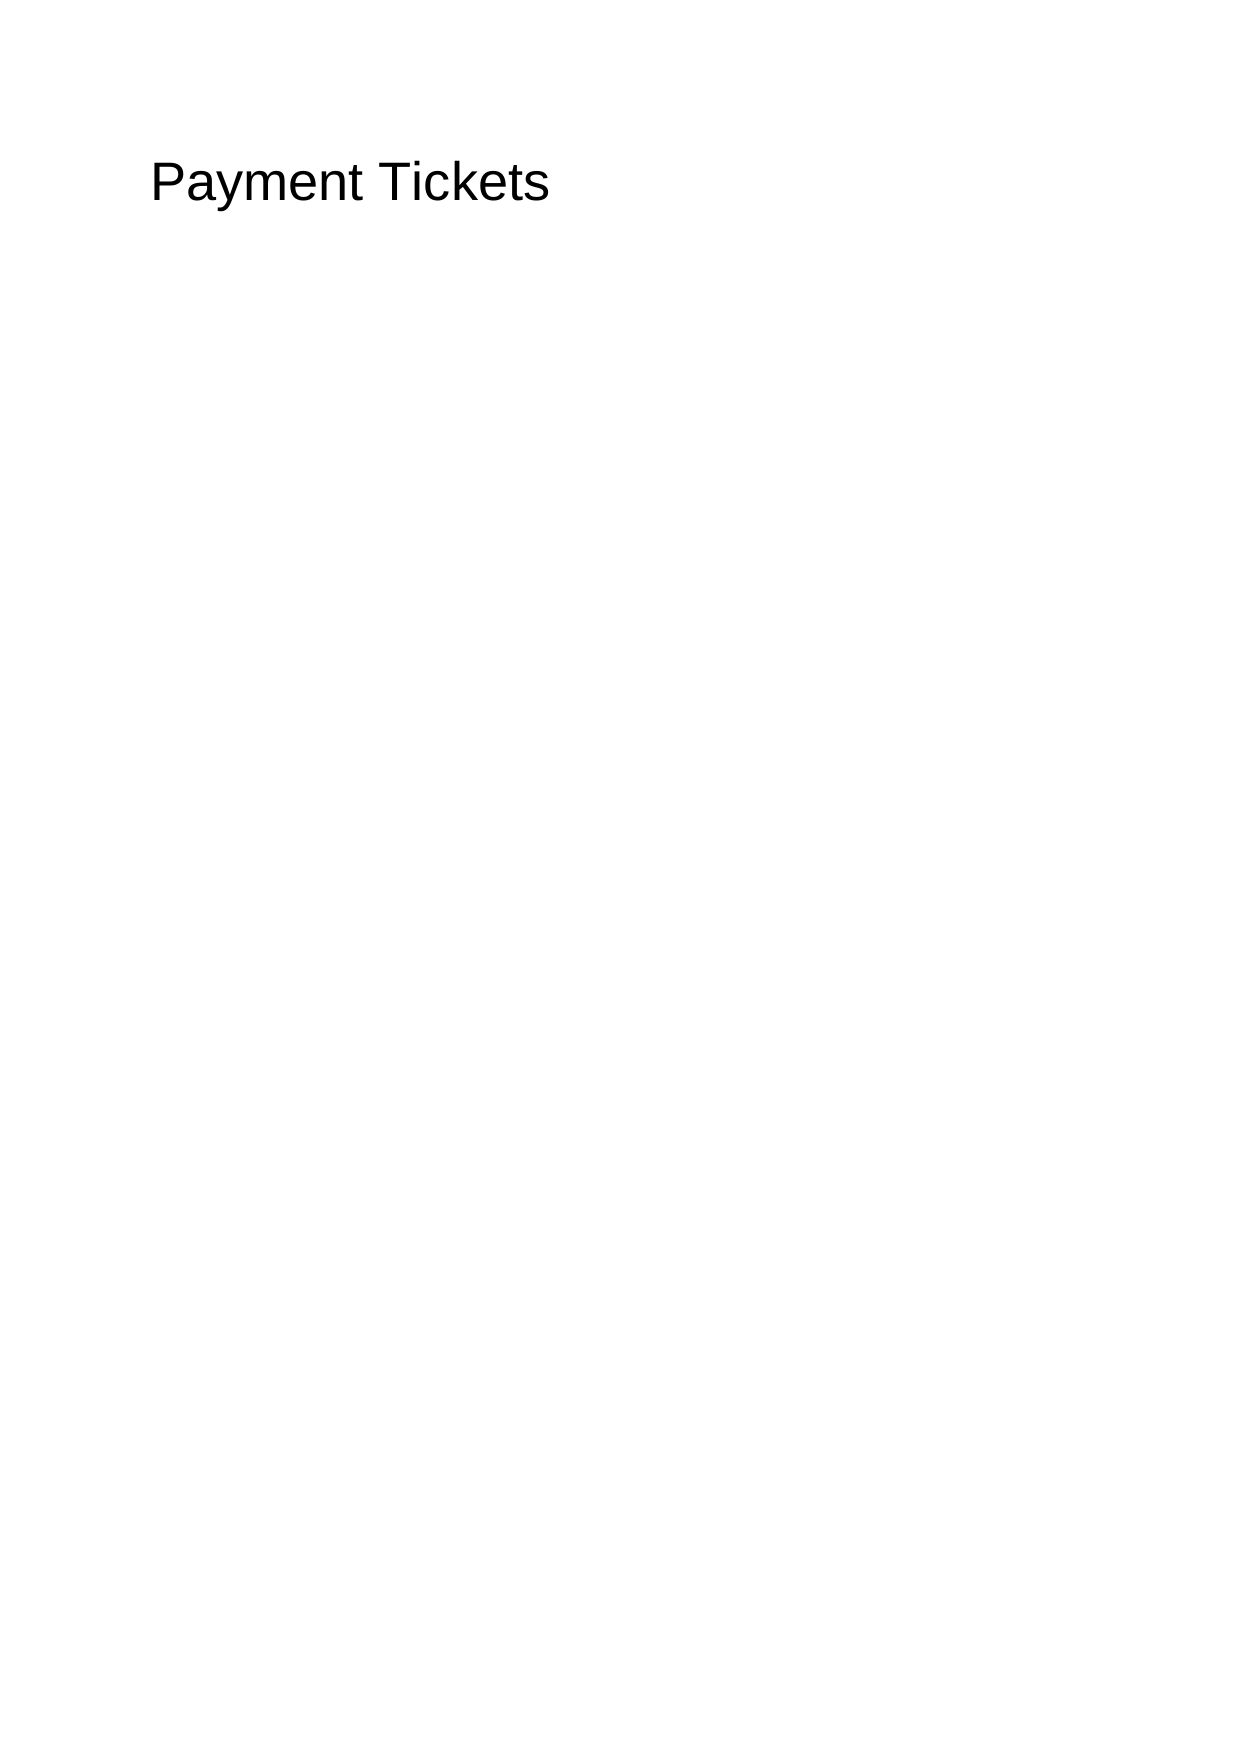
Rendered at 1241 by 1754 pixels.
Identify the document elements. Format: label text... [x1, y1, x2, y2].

title Payment Tickets [150, 150, 1090, 212]
